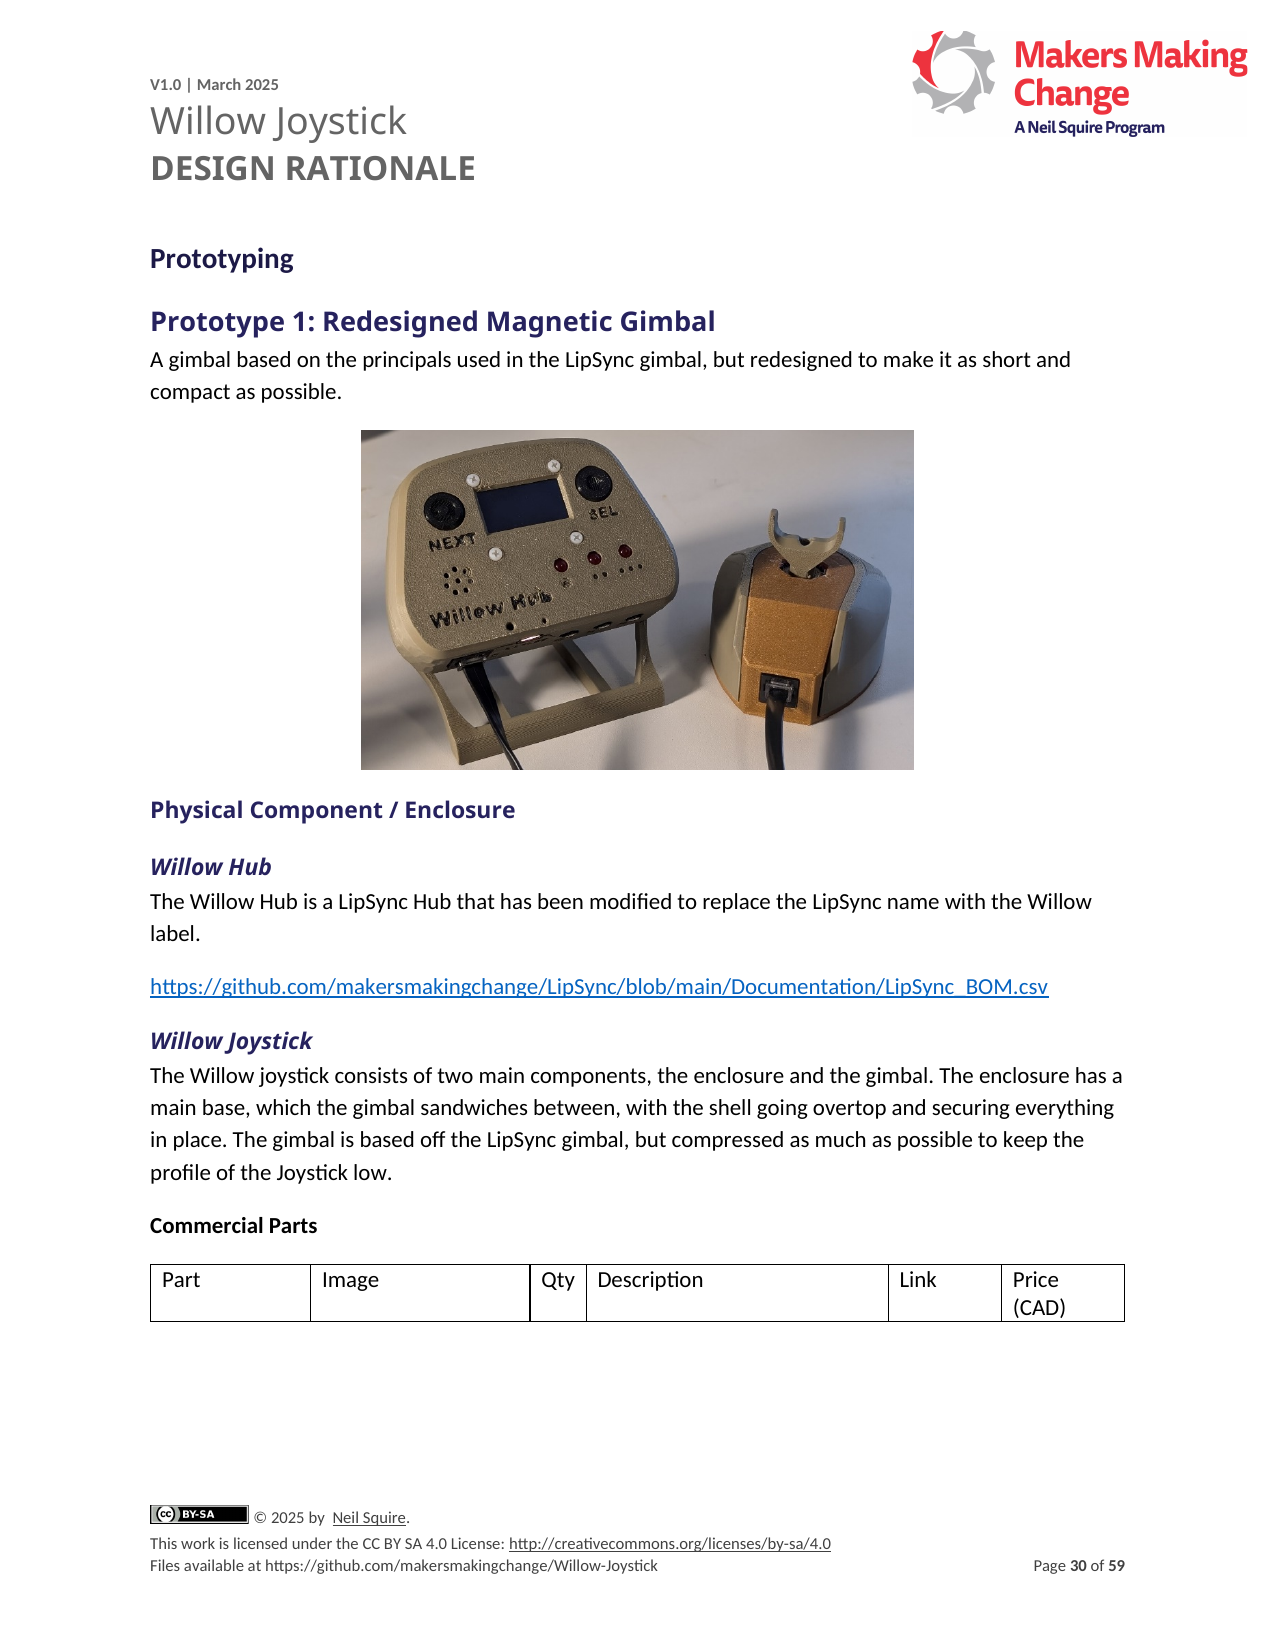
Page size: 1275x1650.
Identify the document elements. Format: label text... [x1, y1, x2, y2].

table_header Image [311, 1265, 529, 1321]
text The Willow Hub is a LipSync Hub that has been modified to replace the LipSync name with the Willow label. [150, 887, 1125, 947]
picture [361, 430, 914, 770]
table_header Link [889, 1265, 1001, 1321]
subtitle Prototype 1: Redesigned Magnetic Gimbal [150, 302, 1125, 339]
text A gimbal based on the principals used in the LipSync gimbal, but redesigned to make it as short and compact as possible. [150, 345, 1125, 405]
subtitle Physical Component / Enclosure [150, 794, 1125, 826]
table_header Description [587, 1265, 888, 1321]
text Commercial Parts [150, 1211, 1125, 1239]
picture [150, 1505, 249, 1524]
subtitle Prototyping [150, 241, 1125, 276]
picture [912, 31, 1248, 137]
text https://github.com/makersmakingchange/LipSync/blob/main/Documentation/LipSync_BOM.csv [150, 972, 1125, 1000]
table_header Qty [531, 1265, 586, 1321]
text The Willow joystick consists of two main components, the enclosure and the gimbal. The enclosure has a main base, which the gimbal sandwiches between, with the shell going overtop and securing everything in place. The gimbal is based off the LipSync gimbal, but compressed as much as possible to keep the profile of the Joystick low. [150, 1061, 1125, 1186]
subtitle Willow Hub [150, 851, 1125, 882]
table_header Price (CAD) [1002, 1265, 1124, 1321]
subtitle Willow Joystick [150, 1025, 1125, 1057]
table_header Part [151, 1265, 310, 1321]
